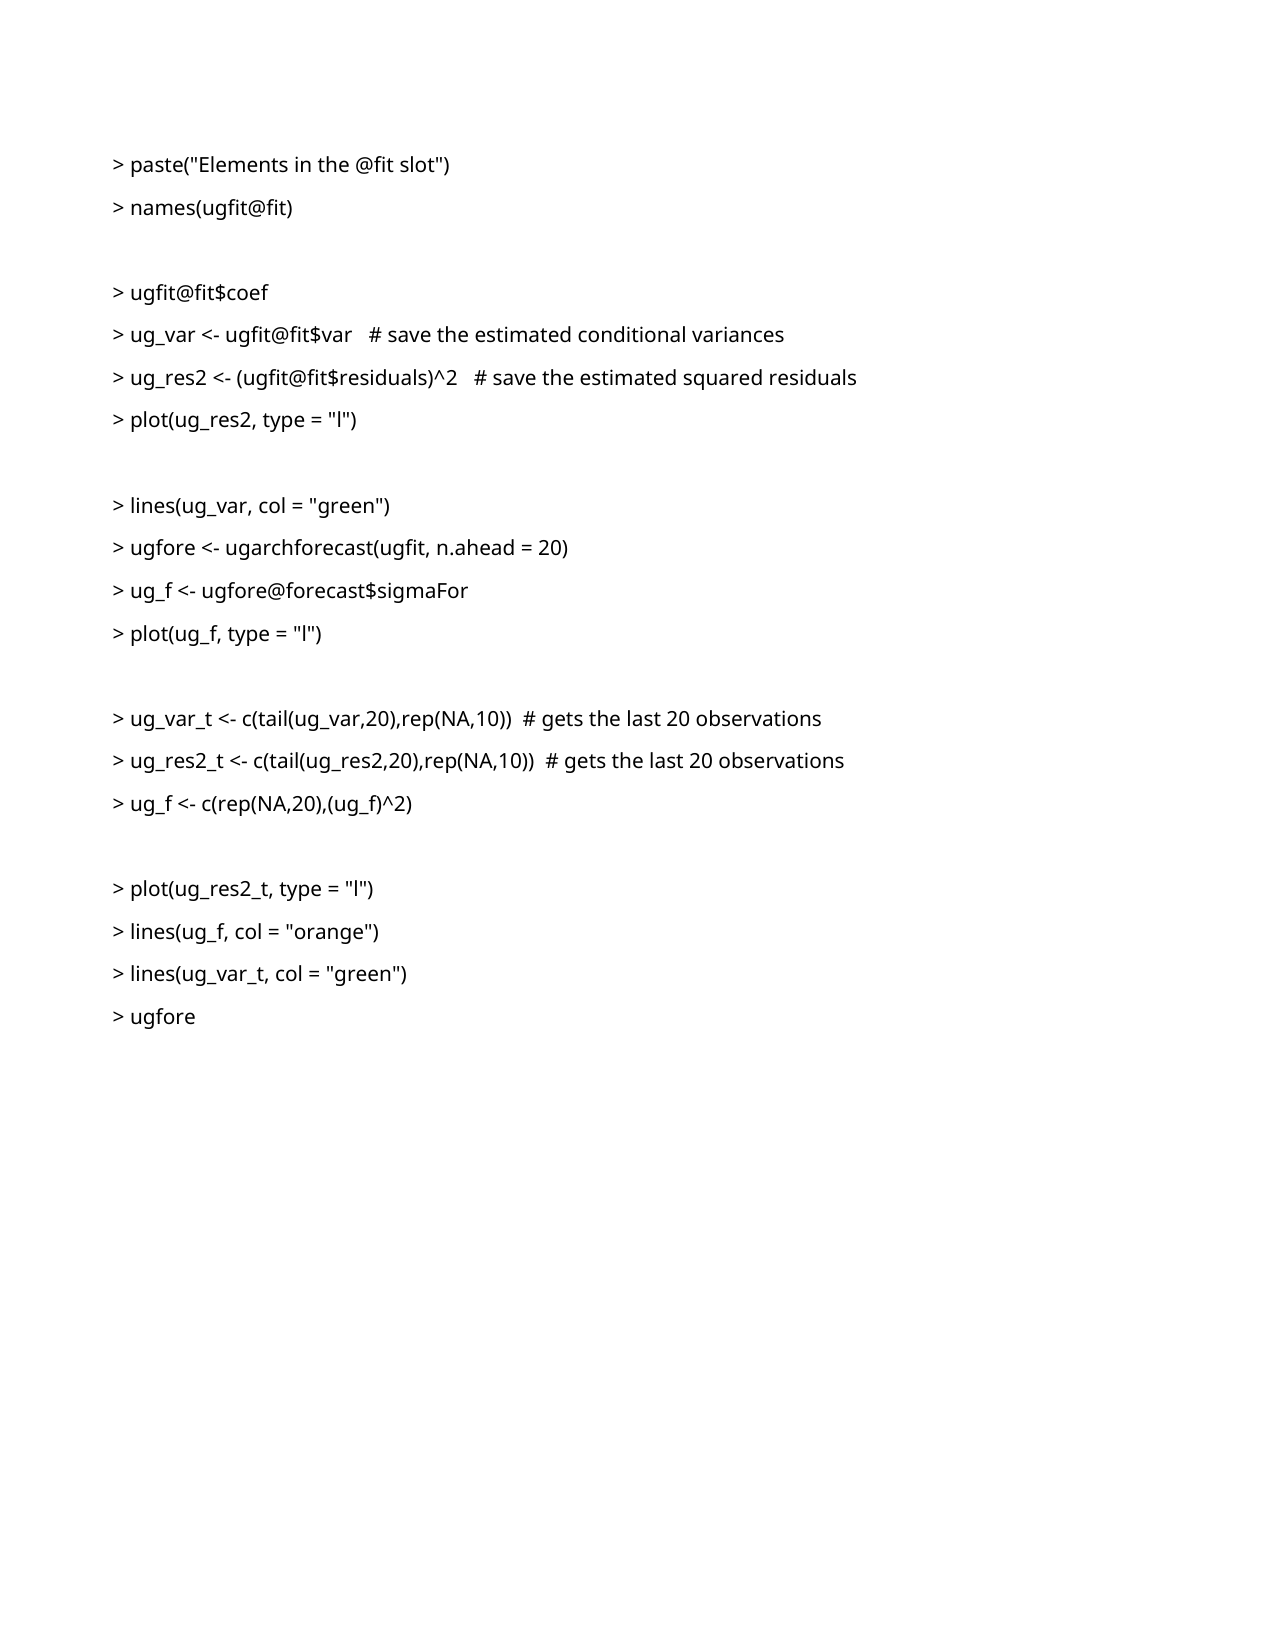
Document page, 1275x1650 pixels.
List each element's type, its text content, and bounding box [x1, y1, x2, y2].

text > names(ugfit@fit) [112, 193, 1162, 221]
text > lines(ug_f, col = "orange") [112, 917, 1162, 945]
text > ugfore <- ugarchforecast(ugfit, n.ahead = 20) [112, 533, 1162, 562]
text > lines(ug_var, col = "green") [112, 491, 1162, 519]
text > plot(ug_res2, type = "l") [112, 406, 1162, 434]
text > ug_f <- c(rep(NA,20),(ug_f)^2) [112, 789, 1162, 817]
text > ugfore [112, 1002, 1162, 1031]
text > plot(ug_f, type = "l") [112, 619, 1162, 647]
text > ug_var_t <- c(tail(ug_var,20),rep(NA,10)) # gets the last 20 observations [112, 704, 1162, 732]
text > ug_f <- ugfore@forecast$sigmaFor [112, 576, 1162, 604]
text > ug_res2 <- (ugfit@fit$residuals)^2 # save the estimated squared residuals [112, 363, 1162, 391]
text > ugfit@fit$coef [112, 278, 1162, 306]
text > ug_res2_t <- c(tail(ug_res2,20),rep(NA,10)) # gets the last 20 observations [112, 746, 1162, 775]
text > lines(ug_var_t, col = "green") [112, 959, 1162, 988]
text > ug_var <- ugfit@fit$var # save the estimated conditional variances [112, 320, 1162, 349]
text > paste("Elements in the @fit slot") [112, 150, 1162, 178]
text > plot(ug_res2_t, type = "l") [112, 874, 1162, 903]
